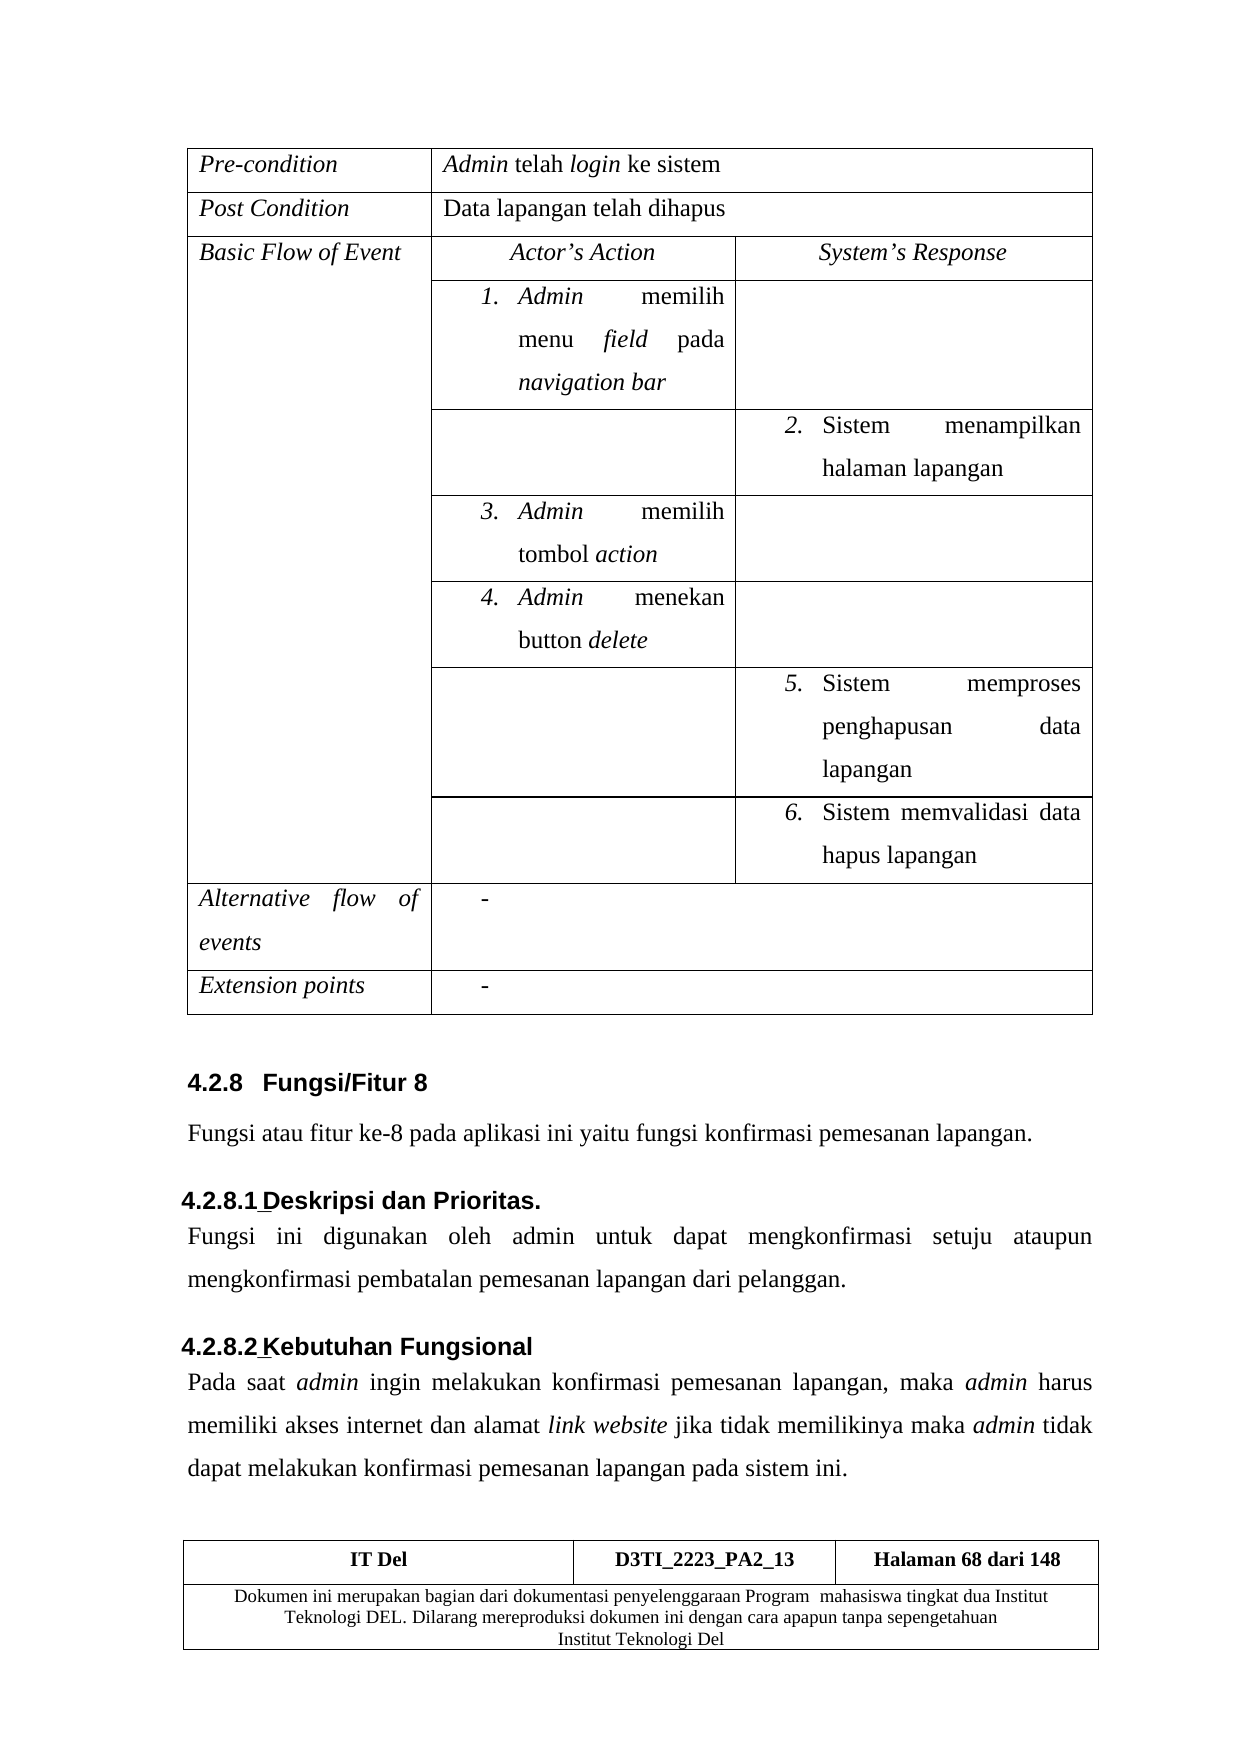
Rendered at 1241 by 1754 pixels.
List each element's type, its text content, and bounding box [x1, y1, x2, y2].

table_cell [432, 798, 735, 882]
table_cell Sistem memvalidasi data hapus lapangan [736, 798, 1092, 882]
table_cell Sistem menampilkan halaman lapangan [736, 410, 1092, 495]
table_cell Actor’s Action [432, 237, 735, 280]
subtitle Deskripsi dan Prioritas. [181, 1186, 1092, 1215]
text Fungsi ini digunakan oleh admin untuk dapat mengkonfirmasi setuju ataupun mengkonfirmasi pembatalan pemesanan lapangan dari pelanggan. [187, 1221, 1092, 1293]
text Pada saat admin ingin melakukan konfirmasi pemesanan lapangan, maka admin harus memiliki akses internet dan alamat link website jika tidak memilikinya maka admin tidak dapat melakukan konfirmasi pemesanan lapangan pada sistem ini. [187, 1367, 1092, 1482]
table_cell Alternative flow of events [188, 884, 431, 969]
text Fungsi atau fitur ke-8 pada aplikasi ini yaitu fungsi konfirmasi pemesanan lapangan. [187, 1118, 1087, 1147]
subtitle Fungsi/Fitur 8 [187, 1068, 1092, 1097]
table_cell Pre-condition [188, 149, 431, 192]
table_cell [736, 496, 1092, 581]
table_cell [432, 668, 735, 796]
table_cell Post Condition [188, 193, 431, 236]
table_cell [736, 281, 1092, 409]
table_cell Data lapangan telah dihapus [432, 193, 1092, 236]
table_cell System’s Response [736, 237, 1092, 280]
table_cell Basic Flow of Event [188, 237, 431, 882]
table_cell [432, 410, 735, 495]
table_cell Admin memilih tombol action [432, 496, 735, 581]
table_cell Admin telah login ke sistem [432, 149, 1092, 192]
table_cell [736, 582, 1092, 667]
table_cell [432, 971, 1092, 1014]
subtitle Kebutuhan Fungsional [181, 1332, 1092, 1361]
table_cell [432, 884, 1092, 969]
table_cell Sistem memproses penghapusan data lapangan [736, 668, 1092, 796]
table_cell Extension points [188, 971, 431, 1014]
table_cell Admin memilih menu field pada navigation bar [432, 281, 735, 409]
table_cell Admin menekan button delete [432, 582, 735, 667]
